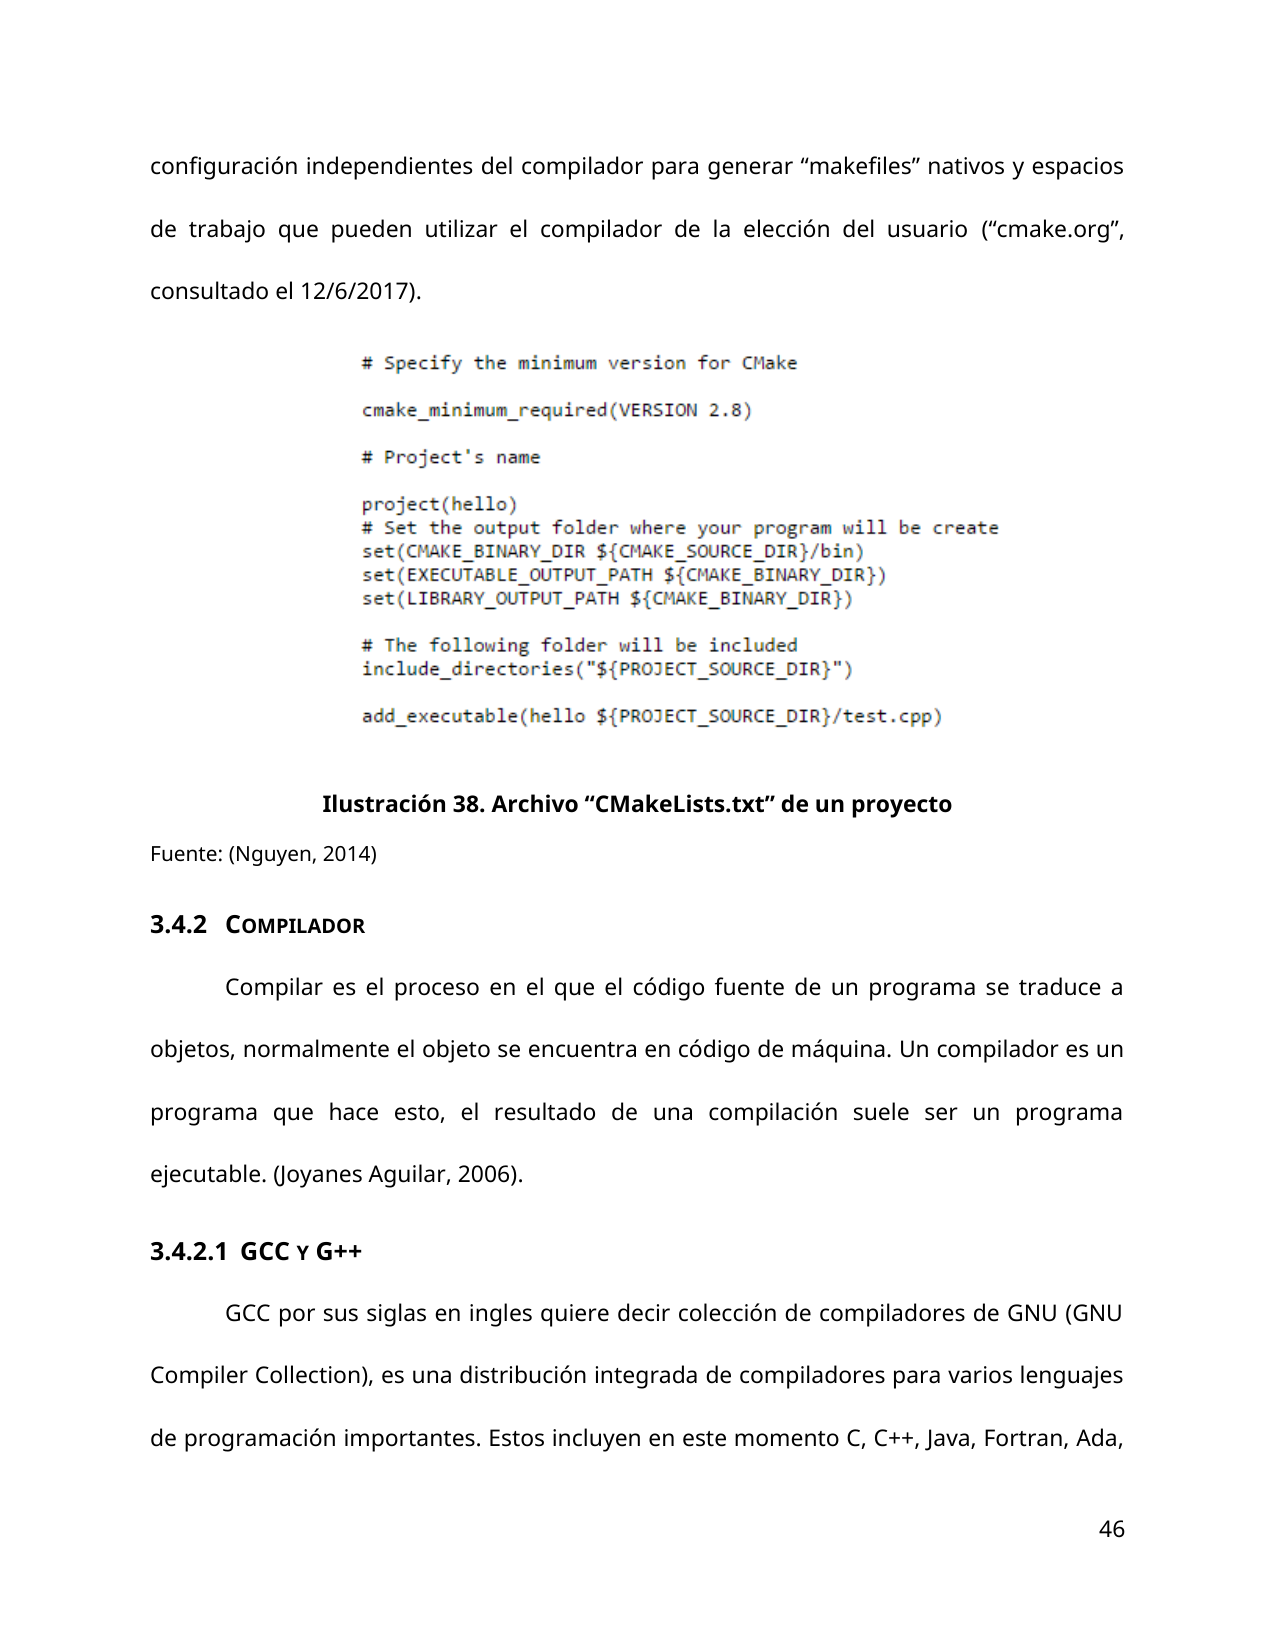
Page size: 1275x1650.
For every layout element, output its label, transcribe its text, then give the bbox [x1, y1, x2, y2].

picture [351, 350, 999, 757]
text Ilustración 38. Archivo “CMakeLists.txt” de un proyecto [150, 787, 1125, 819]
text Fuente: (Nguyen, 2014) [150, 839, 1125, 868]
subtitle GCC y G++ [150, 1233, 1125, 1267]
text Compilar es el proceso en el que el código fuente de un programa se traduce a objetos, normalmente el objeto se encuentra en código de máquina. Un compilador es un programa que hace esto, el resultado de una compilación suele ser un programa ejecutable. (Joyanes Aguilar, 2006). [150, 971, 1125, 1189]
subtitle Compilador [150, 907, 1125, 941]
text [150, 150, 1125, 306]
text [150, 1297, 1125, 1453]
